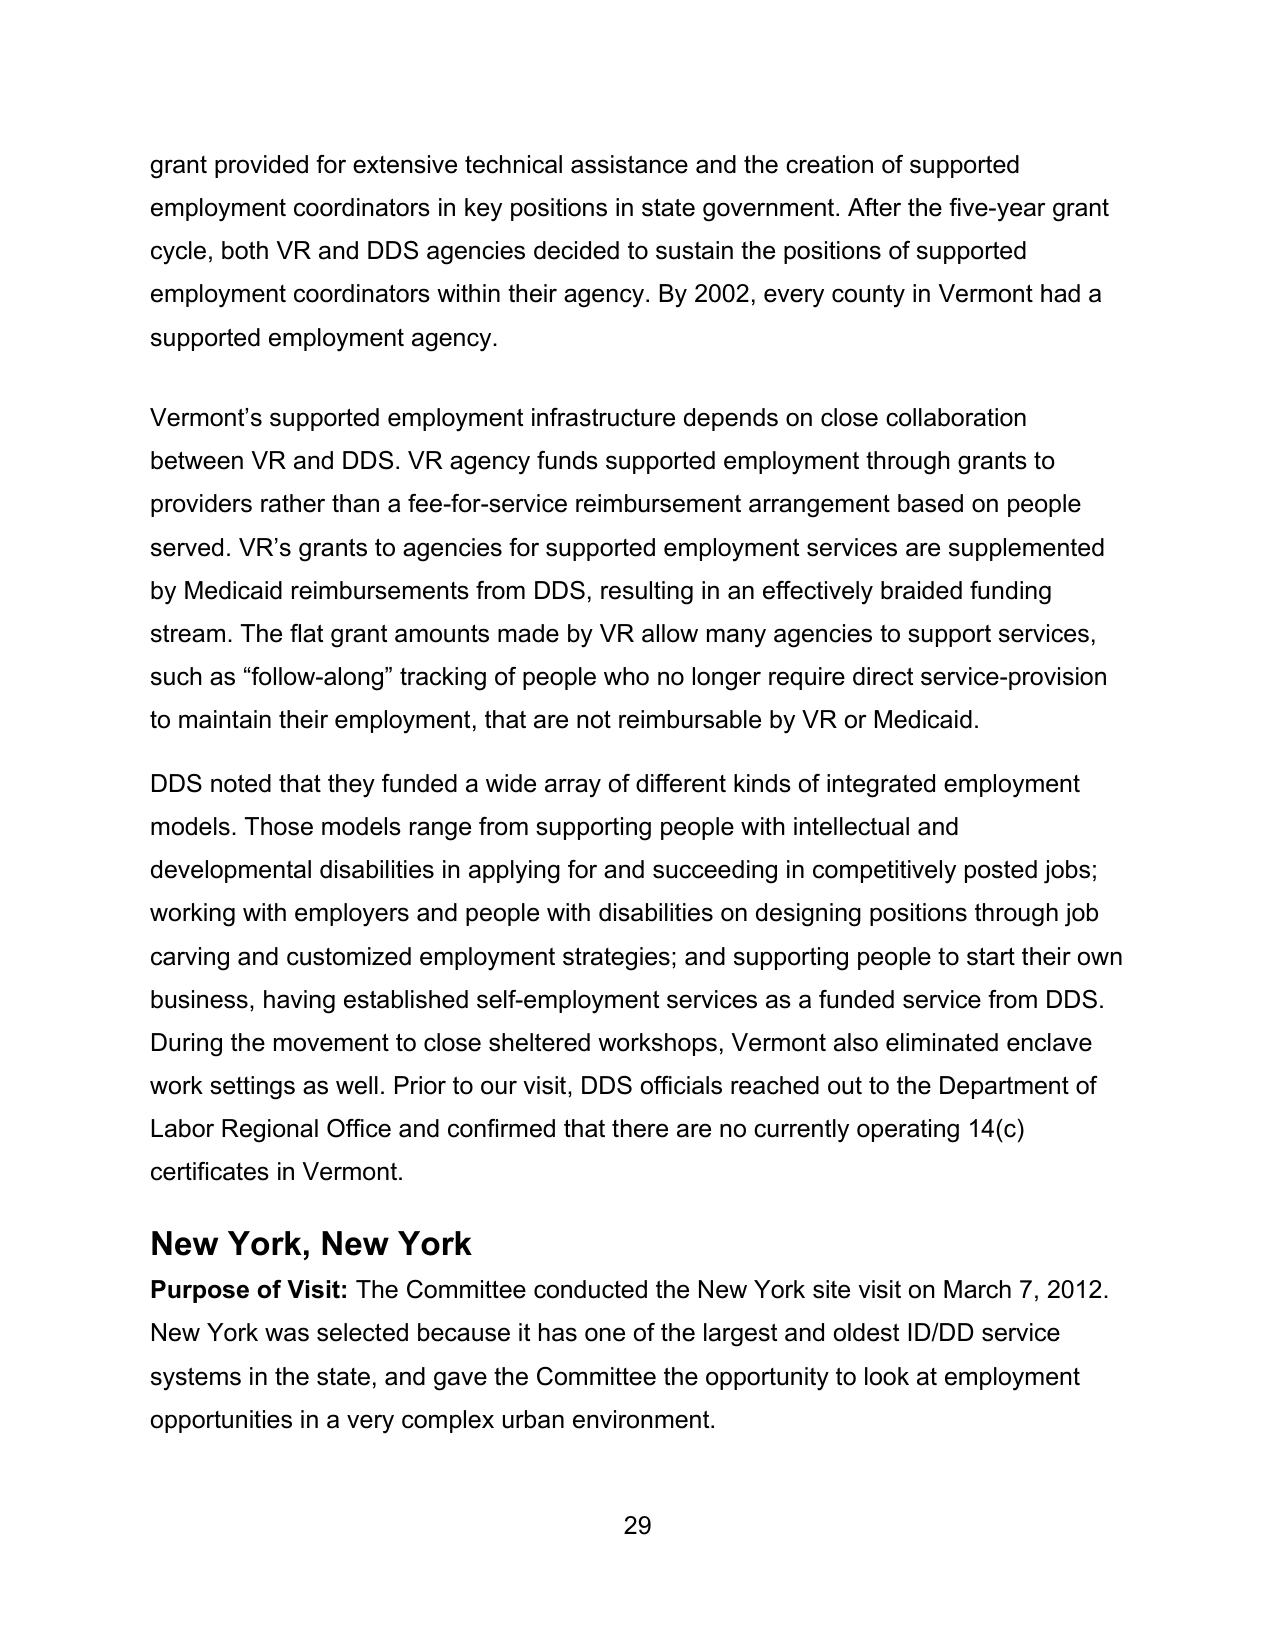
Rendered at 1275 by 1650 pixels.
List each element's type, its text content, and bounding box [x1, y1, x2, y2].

text DDS noted that they funded a wide array of different kinds of integrated employment models. Those models range from supporting people with intellectual and developmental disabilities in applying for and succeeding in competitively posted jobs; working with employers and people with disabilities on designing positions through job carving and customized employment strategies; and supporting people to start their own business, having established self-employment services as a funded service from DDS. During the movement to close sheltered workshops, Vermont also eliminated enclave work settings as well. Prior to our visit, DDS officials reached out to the Department of Labor Regional Office and confirmed that there are no currently operating 14(c) certificates in Vermont. [150, 769, 1125, 1186]
text Vermont’s supported employment infrastructure depends on close collaboration between VR and DDS. VR agency funds supported employment through grants to providers rather than a fee-for-service reimbursement arrangement based on people served. VR’s grants to agencies for supported employment services are supplemented by Medicaid reimbursements from DDS, resulting in an effectively braided funding stream. The flat grant amounts made by VR allow many agencies to support services, such as “follow-along” tracking of people who no longer require direct service-provision to maintain their employment, that are not reimbursable by VR or Medicaid. [150, 403, 1125, 734]
text Purpose of Visit: The Committee conducted the New York site visit on March 7, 2012. New York was selected because it has one of the largest and oldest ID/DD service systems in the state, and gave the Committee the opportunity to look at employment opportunities in a very complex urban environment. [150, 1275, 1125, 1433]
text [150, 150, 1125, 351]
subtitle New York, New York [150, 1225, 1125, 1263]
